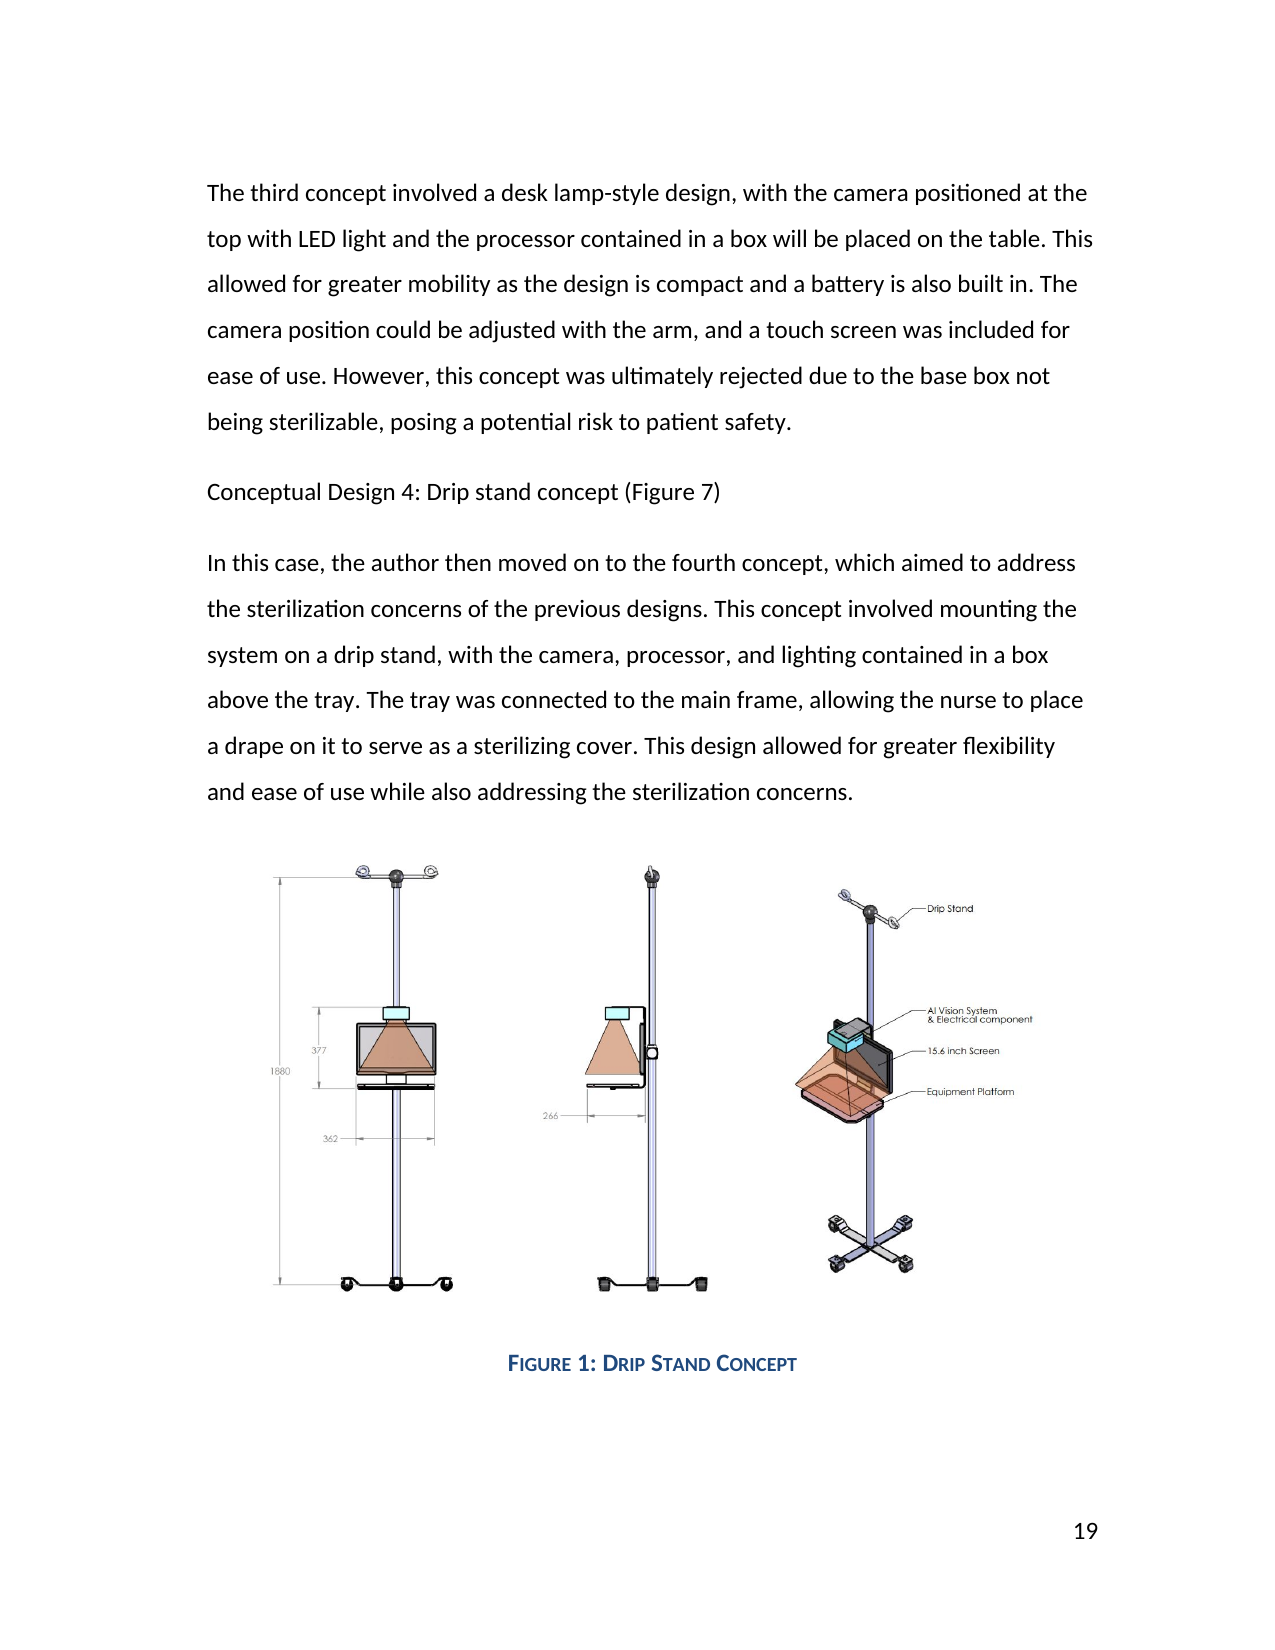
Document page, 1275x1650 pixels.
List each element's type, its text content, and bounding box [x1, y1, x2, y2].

text Conceptual Design 4: Drip stand concept (Figure 7) [207, 477, 1098, 507]
text The third concept involved a desk lamp-style design, with the camera positioned at the top with LED light and the processor contained in a box will be placed on the table. This allowed for greater mobility as the design is compact and a battery is also built in. The camera position could be adjusted with the arm, and a touch screen was included for ease of use. However, this concept was ultimately rejected due to the base box not being sterilizable, posing a potential risk to patient safety. [207, 177, 1098, 436]
text In this case, the author then moved on to the fourth concept, which aimed to address the sterilization concerns of the previous designs. This concept involved mounting the system on a drip stand, with the camera, processor, and lighting contained in a box above the tray. The tray was connected to the main frame, allowing the nurse to place a drape on it to serve as a sterilizing cover. This design allowed for greater flexibility and ease of use while also addressing the sterilization concerns. [207, 547, 1098, 806]
picture [253, 846, 1051, 1308]
